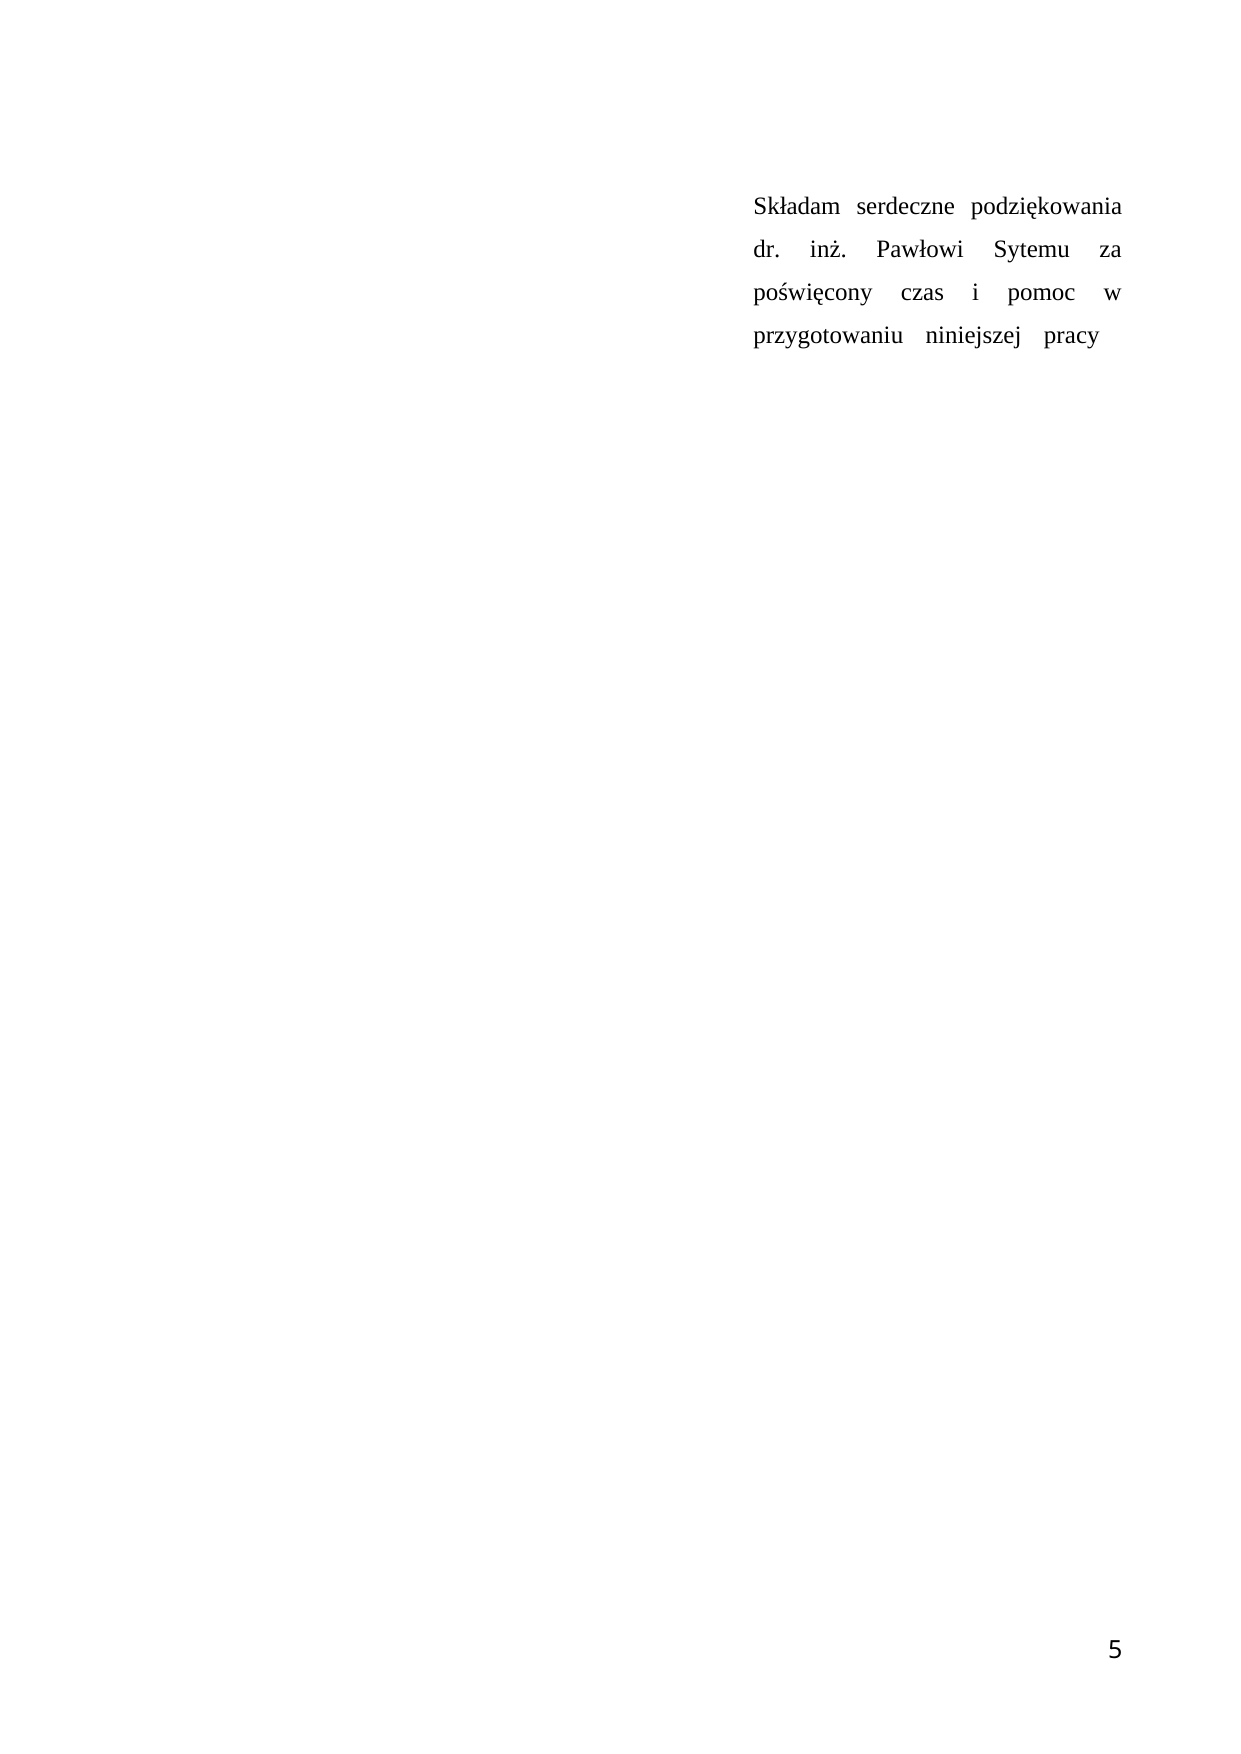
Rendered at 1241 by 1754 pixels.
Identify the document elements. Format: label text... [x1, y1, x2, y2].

text Składam serdeczne podziękowania dr. inż. Pawłowi Sytemu za poświęcony czas i pomoc w przygotowaniu niniejszej pracy [753, 191, 1122, 392]
